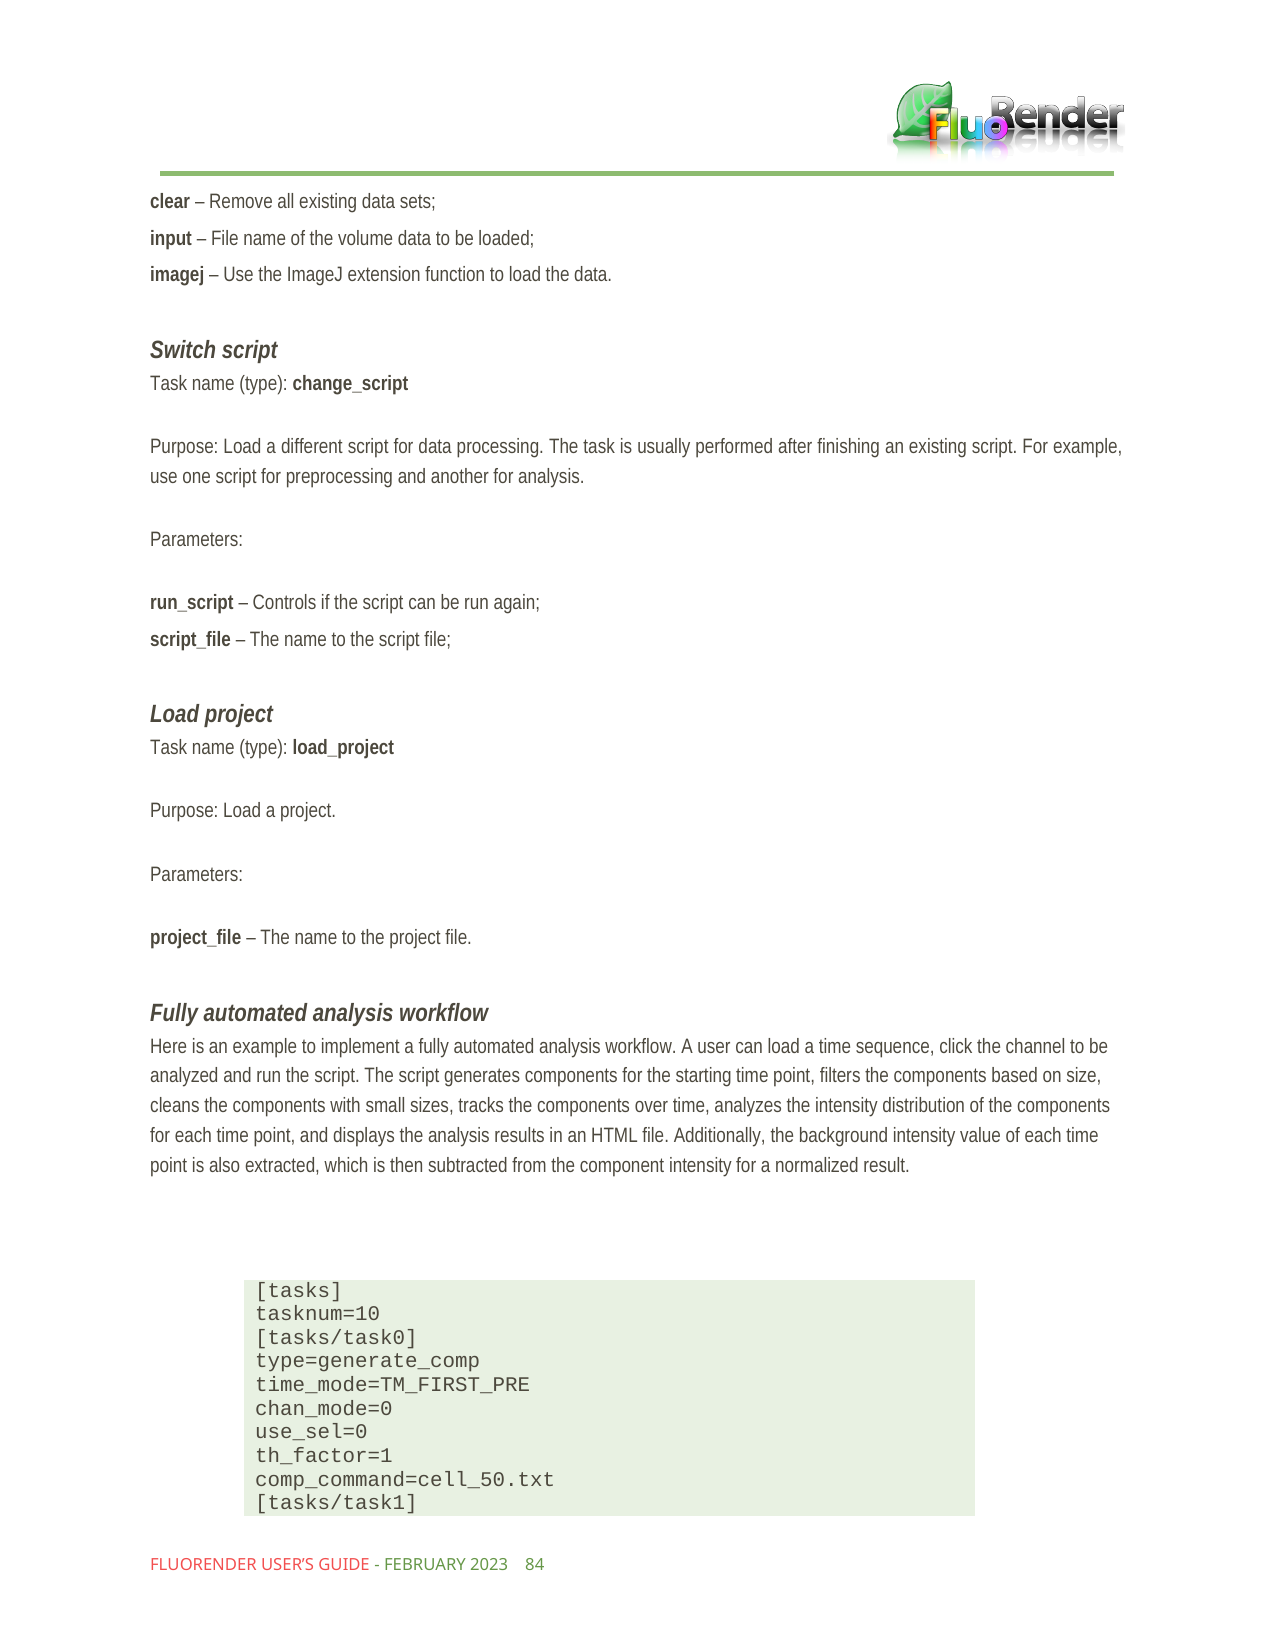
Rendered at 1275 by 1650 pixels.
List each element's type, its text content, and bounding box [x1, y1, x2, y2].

text Purpose: Load a project. [150, 798, 1125, 822]
subtitle Fully automated analysis workflow [150, 998, 1125, 1026]
text clear – Remove all existing data sets; [150, 189, 1125, 213]
text Task name (type): load_project [150, 735, 1125, 759]
subtitle Switch script [150, 335, 1125, 363]
text Purpose: Load a different script for data processing. The task is usually performed after finishing an existing script. For example, use one script for preprocessing and another for analysis. [150, 434, 1125, 488]
text script_file – The name to the script file; [150, 627, 1125, 651]
text Parameters: [150, 527, 1125, 551]
text run_script – Controls if the script can be run again; [150, 590, 1125, 614]
text Task name (type): change_script [150, 371, 1125, 394]
text imagej – Use the ImageJ extension function to load the data. [150, 262, 1125, 286]
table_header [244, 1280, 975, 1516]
text Parameters: [150, 862, 1125, 886]
text input – File name of the volume data to be loaded; [150, 225, 1125, 249]
text Here is an example to implement a fully automated analysis workflow. A user can load a time sequence, click the channel to be analyzed and run the script. The script generates components for the starting time point, filters the components based on size, cleans the components with small sizes, tracks the components over time, analyzes the intensity distribution of the components for each time point, and displays the analysis results in an HTML file. Additionally, the background intensity value of each time point is also extracted, which is then subtracted from the component intensity for a normalized result. [150, 1033, 1125, 1177]
subtitle Load project [150, 699, 1125, 728]
text project_file – The name to the project file. [150, 925, 1125, 949]
picture [887, 75, 1125, 165]
